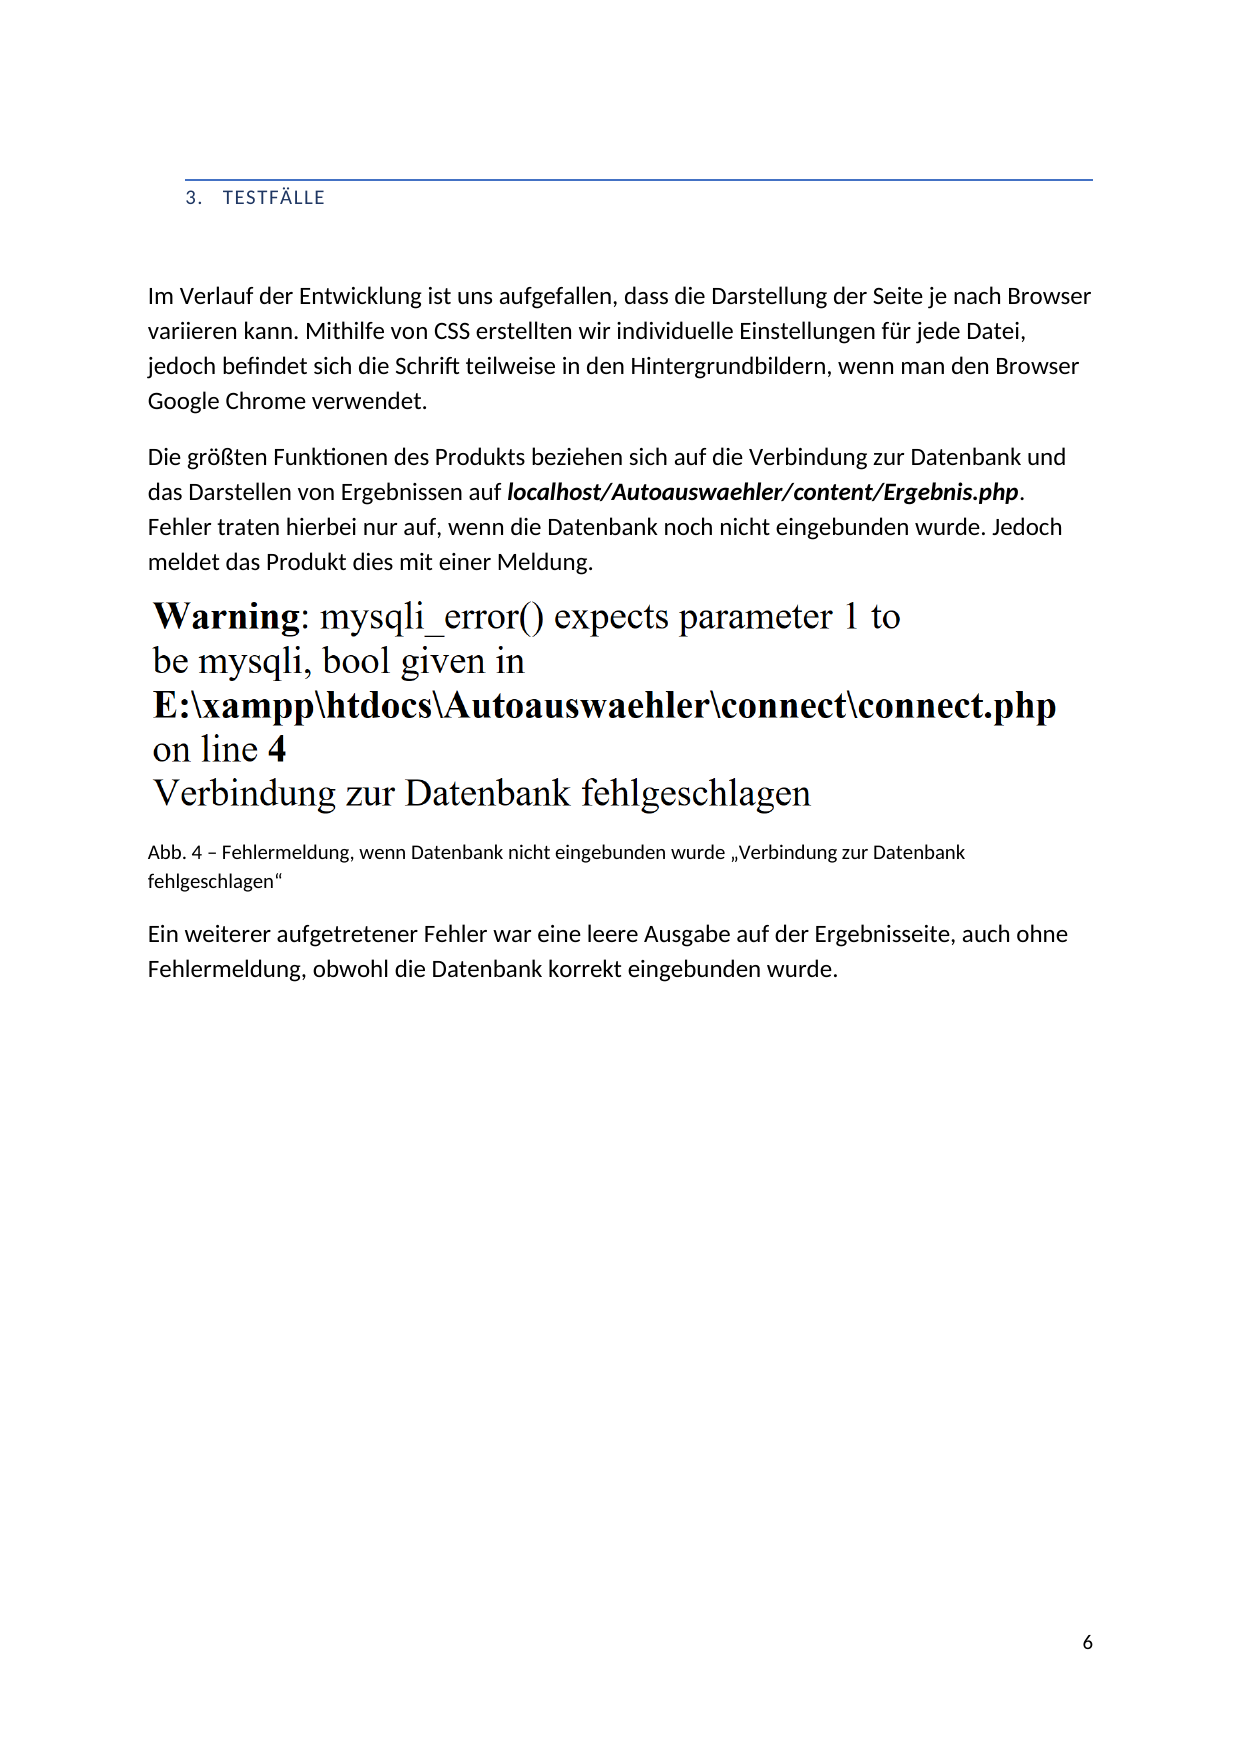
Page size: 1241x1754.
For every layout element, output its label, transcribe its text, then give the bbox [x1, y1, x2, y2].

text Die größten Funktionen des Produkts beziehen sich auf die Verbindung zur Datenbank und das Darstellen von Ergebnissen auf localhost/Autoauswaehler/content/Ergebnis.php. Fehler traten hierbei nur auf, wenn die Datenbank noch nicht eingebunden wurde. Jedoch meldet das Produkt dies mit einer Meldung. Abb. 4 – Fehlermeldung, wenn Datenbank nicht eingebunden wurde „Verbindung zur Datenbank fehlgeschlagen“ [148, 836, 1093, 894]
text Die größten Funktionen des Produkts beziehen sich auf die Verbindung zur Datenbank und das Darstellen von Ergebnissen auf localhost/Autoauswaehler/content/Ergebnis.php. Fehler traten hierbei nur auf, wenn die Datenbank noch nicht eingebunden wurde. Jedoch meldet das Produkt dies mit einer Meldung. Abb. 4 – Fehlermeldung, wenn Datenbank nicht eingebunden wurde „Verbindung zur Datenbank fehlgeschlagen“ [148, 441, 1093, 580]
text Ein weiterer aufgetretener Fehler war eine leere Ausgabe auf der Ergebnisseite, auch ohne Fehlermeldung, obwohl die Datenbank korrekt eingebunden wurde. [148, 918, 1093, 984]
picture [147, 580, 1093, 836]
list Testfälle [185, 181, 1093, 210]
text Im Verlauf der Entwicklung ist uns aufgefallen, dass die Darstellung der Seite je nach Browser variieren kann. Mithilfe von CSS erstellten wir individuelle Einstellungen für jede Datei, jedoch befindet sich die Schrift teilweise in den Hintergrundbildern, wenn man den Browser Google Chrome verwendet. [148, 280, 1093, 416]
